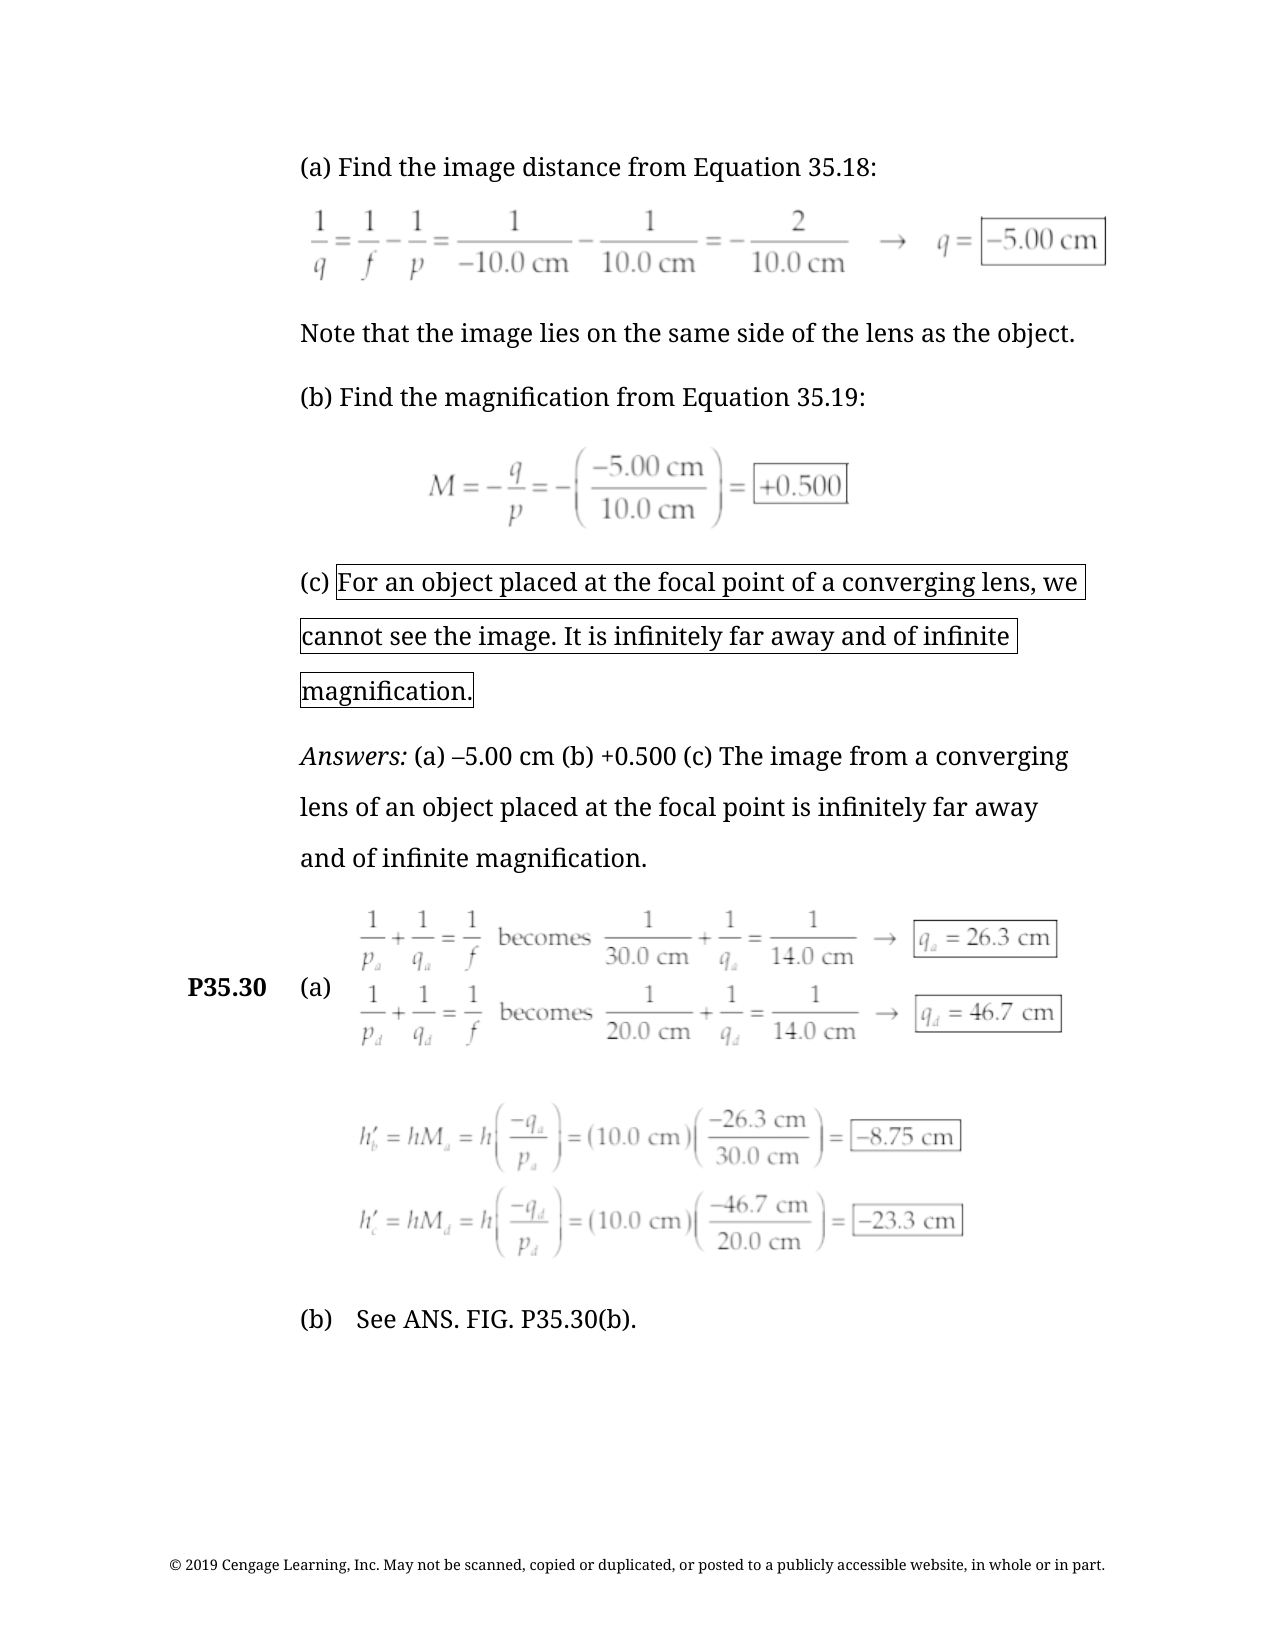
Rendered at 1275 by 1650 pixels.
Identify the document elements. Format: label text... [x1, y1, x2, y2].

text P35.30 (a) [187, 904, 1087, 1068]
text Answers: (a) –5.00 cm (b) +0.500 (c) The image from a converging lens of an object placed at the focal point is infinitely far away and of infinite magnification. [300, 739, 1087, 875]
text Note that the image lies on the same side of the lens as the object. [300, 316, 1087, 350]
text (b) Find the magnification from Equation 35.19: [300, 379, 1087, 413]
text (c) For an object placed at the focal point of a converging lens, we cannot see the image. It is infinitely far away and of infinite magnification. [300, 564, 1087, 708]
text (a) Find the image distance from Equation 35.18: [300, 150, 1087, 184]
text (b) See ANS. FIG. P35.30(b). [187, 1302, 1087, 1336]
